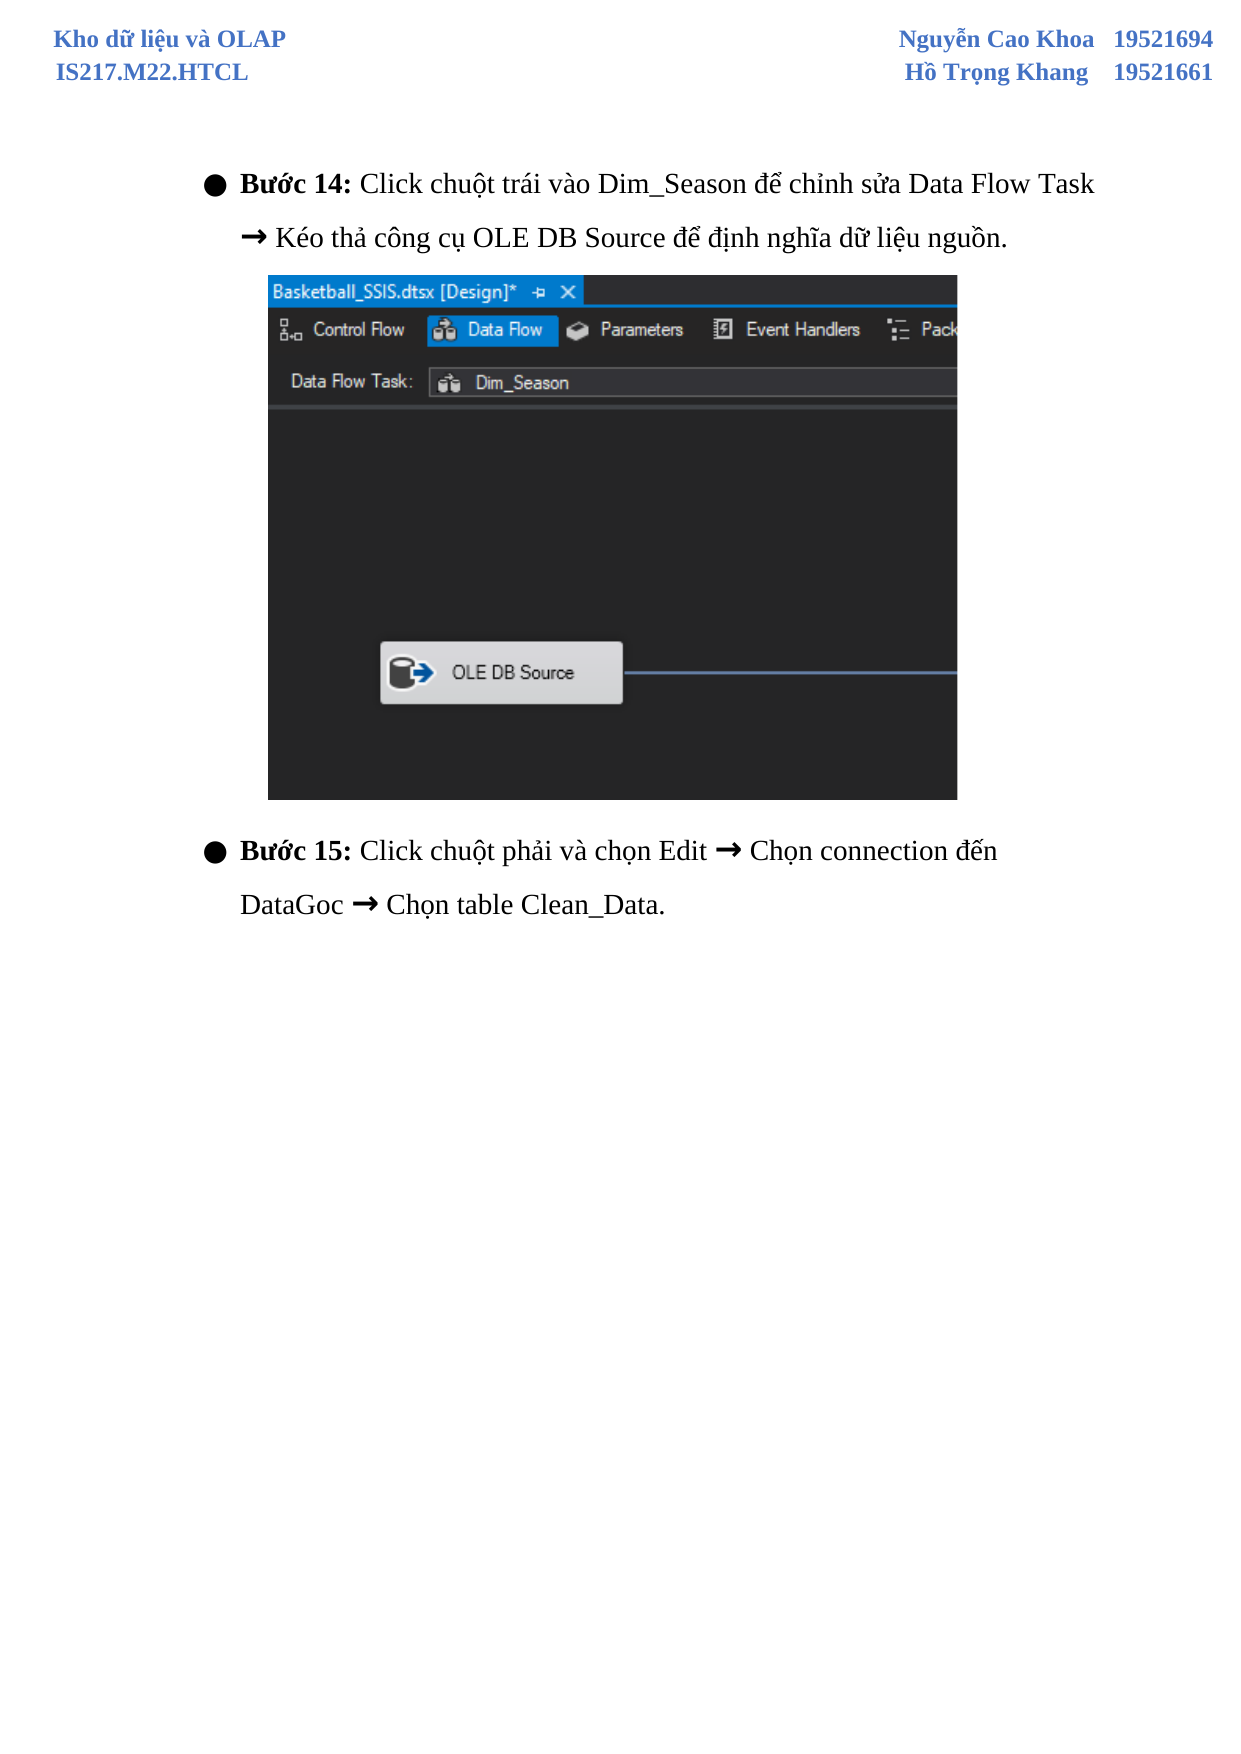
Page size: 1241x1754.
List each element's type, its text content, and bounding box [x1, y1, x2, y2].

list Bước 14: Click chuột trái vào Dim_Season để chỉnh sửa Data Flow Task Kéo thả công cụ OLE DB Source để định nghĩa dữ liệu nguồn. [202, 150, 1107, 257]
picture [268, 275, 958, 800]
list Bước 15: Click chuột phải và chọn Edit Chọn connection đến DataGoc Chọn table Clean_Data. [202, 818, 1107, 924]
